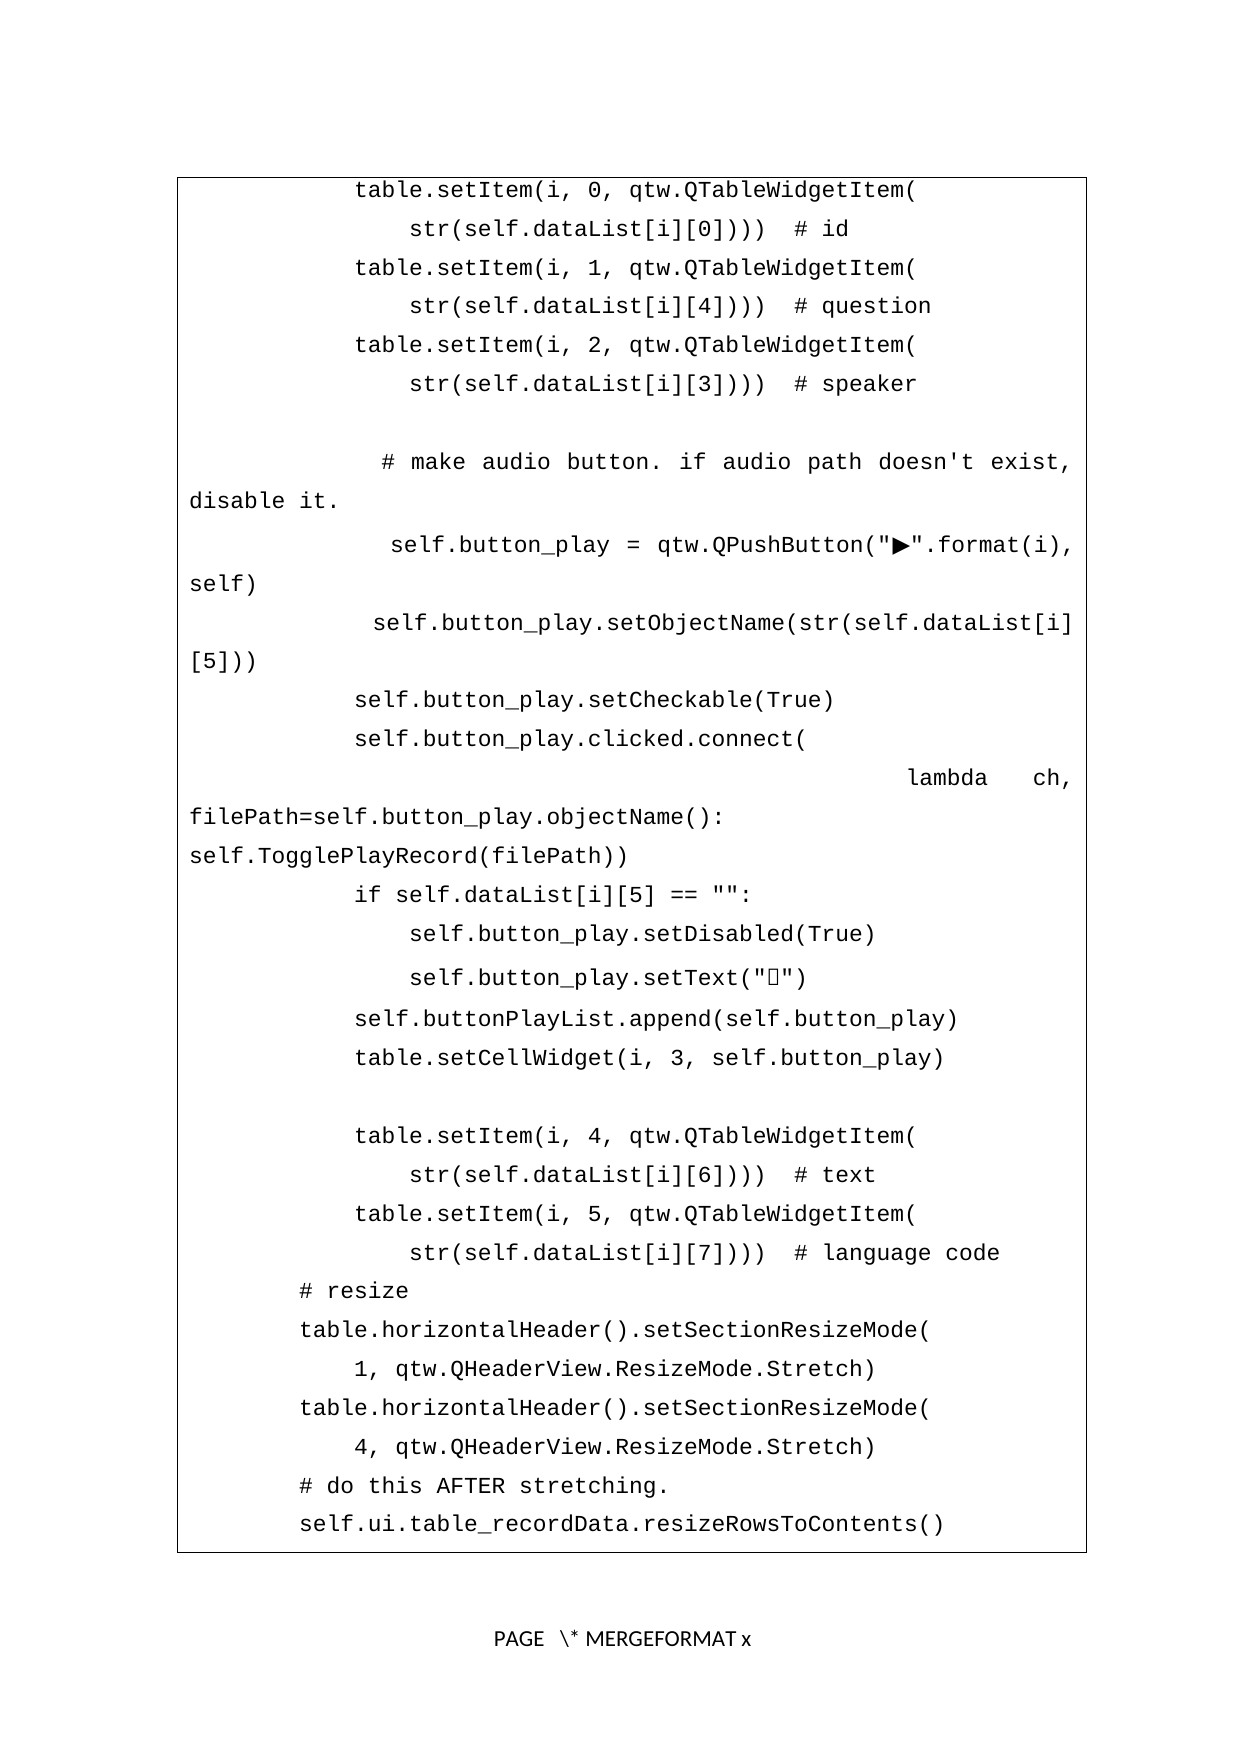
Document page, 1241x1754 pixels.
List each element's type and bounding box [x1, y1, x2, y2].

table_header [178, 178, 1086, 1552]
